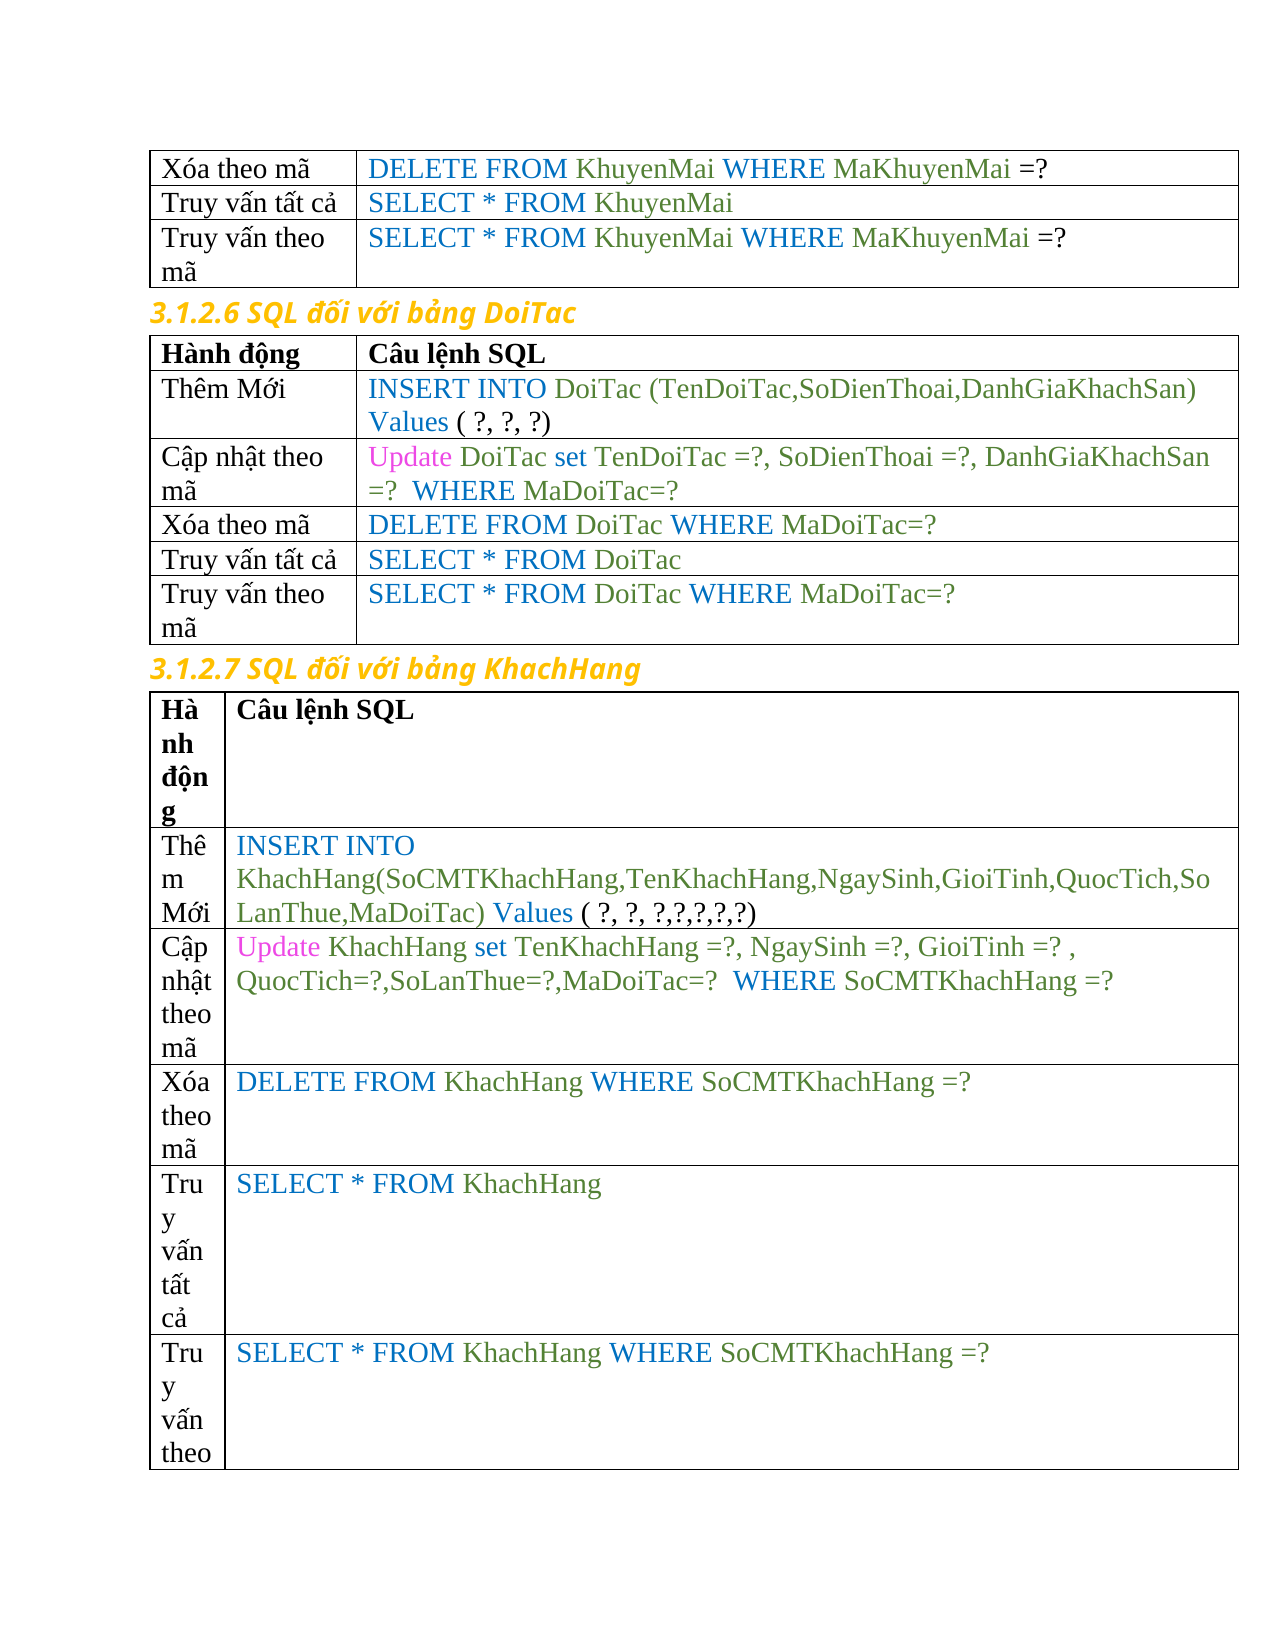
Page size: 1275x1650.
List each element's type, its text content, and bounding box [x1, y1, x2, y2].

table_cell DELETE FROM DoiTac WHERE MaDoiTac=? [357, 507, 1238, 541]
table_cell SELECT * FROM KhuyenMai WHERE MaKhuyenMai =? [357, 220, 1238, 287]
table_header Hành động [151, 336, 356, 370]
table_cell Truy vấn tất cả [151, 1166, 224, 1334]
table_cell INSERT INTO KhachHang(SoCMTKhachHang,TenKhachHang,NgaySinh,GioiTinh,QuocTich,SoLanThue,MaDoiTac) Values ( ?, ?, ?,?,?,?,?) [226, 828, 1238, 928]
table_cell Truy vấn tất cả [151, 186, 356, 219]
table_cell Cập nhật theo mã [151, 929, 224, 1063]
table_cell Thêm Mới [151, 371, 356, 438]
table_cell DELETE FROM KhuyenMai WHERE MaKhuyenMai =? [357, 151, 1238, 184]
table_cell Update KhachHang set TenKhachHang =?, NgaySinh =?, GioiTinh =? , QuocTich=?,SoLanThue=?,MaDoiTac=? WHERE SoCMTKhachHang =? [226, 929, 1238, 1063]
table_header Hành động [151, 693, 224, 827]
table_cell Cập nhật theo mã [151, 439, 356, 506]
table_cell Truy vấn theo mã [151, 576, 356, 643]
subtitle 3.1.2.7 SQL đối với bảng KhachHang [150, 649, 1125, 688]
table_header Câu lệnh SQL [357, 336, 1238, 370]
table_cell Thêm Mới [151, 828, 224, 928]
table_cell Truy vấn theo mã [151, 220, 356, 287]
table_cell SELECT * FROM DoiTac [357, 542, 1238, 575]
table_header Câu lệnh SQL [226, 693, 1238, 827]
table_cell Truy vấn tất cả [151, 542, 356, 575]
table_cell Xóa theo mã [151, 507, 356, 541]
table_cell Xóa theo mã [151, 1065, 224, 1165]
table_cell INSERT INTO DoiTac (TenDoiTac,SoDienThoai,DanhGiaKhachSan) Values ( ?, ?, ?) [357, 371, 1238, 438]
table_cell SELECT * FROM DoiTac WHERE MaDoiTac=? [357, 576, 1238, 643]
subtitle 3.1.2.6 SQL đối với bảng DoiTac [150, 292, 1125, 332]
table_cell DELETE FROM KhachHang WHERE SoCMTKhachHang =? [226, 1065, 1238, 1165]
table_cell SELECT * FROM KhuyenMai [357, 186, 1238, 219]
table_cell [226, 1335, 1238, 1469]
table_cell Truy vấn theo mã [151, 1335, 224, 1469]
table_cell SELECT * FROM KhachHang [226, 1166, 1238, 1334]
table_cell Xóa theo mã [151, 151, 356, 184]
table_cell Update DoiTac set TenDoiTac =?, SoDienThoai =?, DanhGiaKhachSan =? WHERE MaDoiTac=? [357, 439, 1238, 506]
